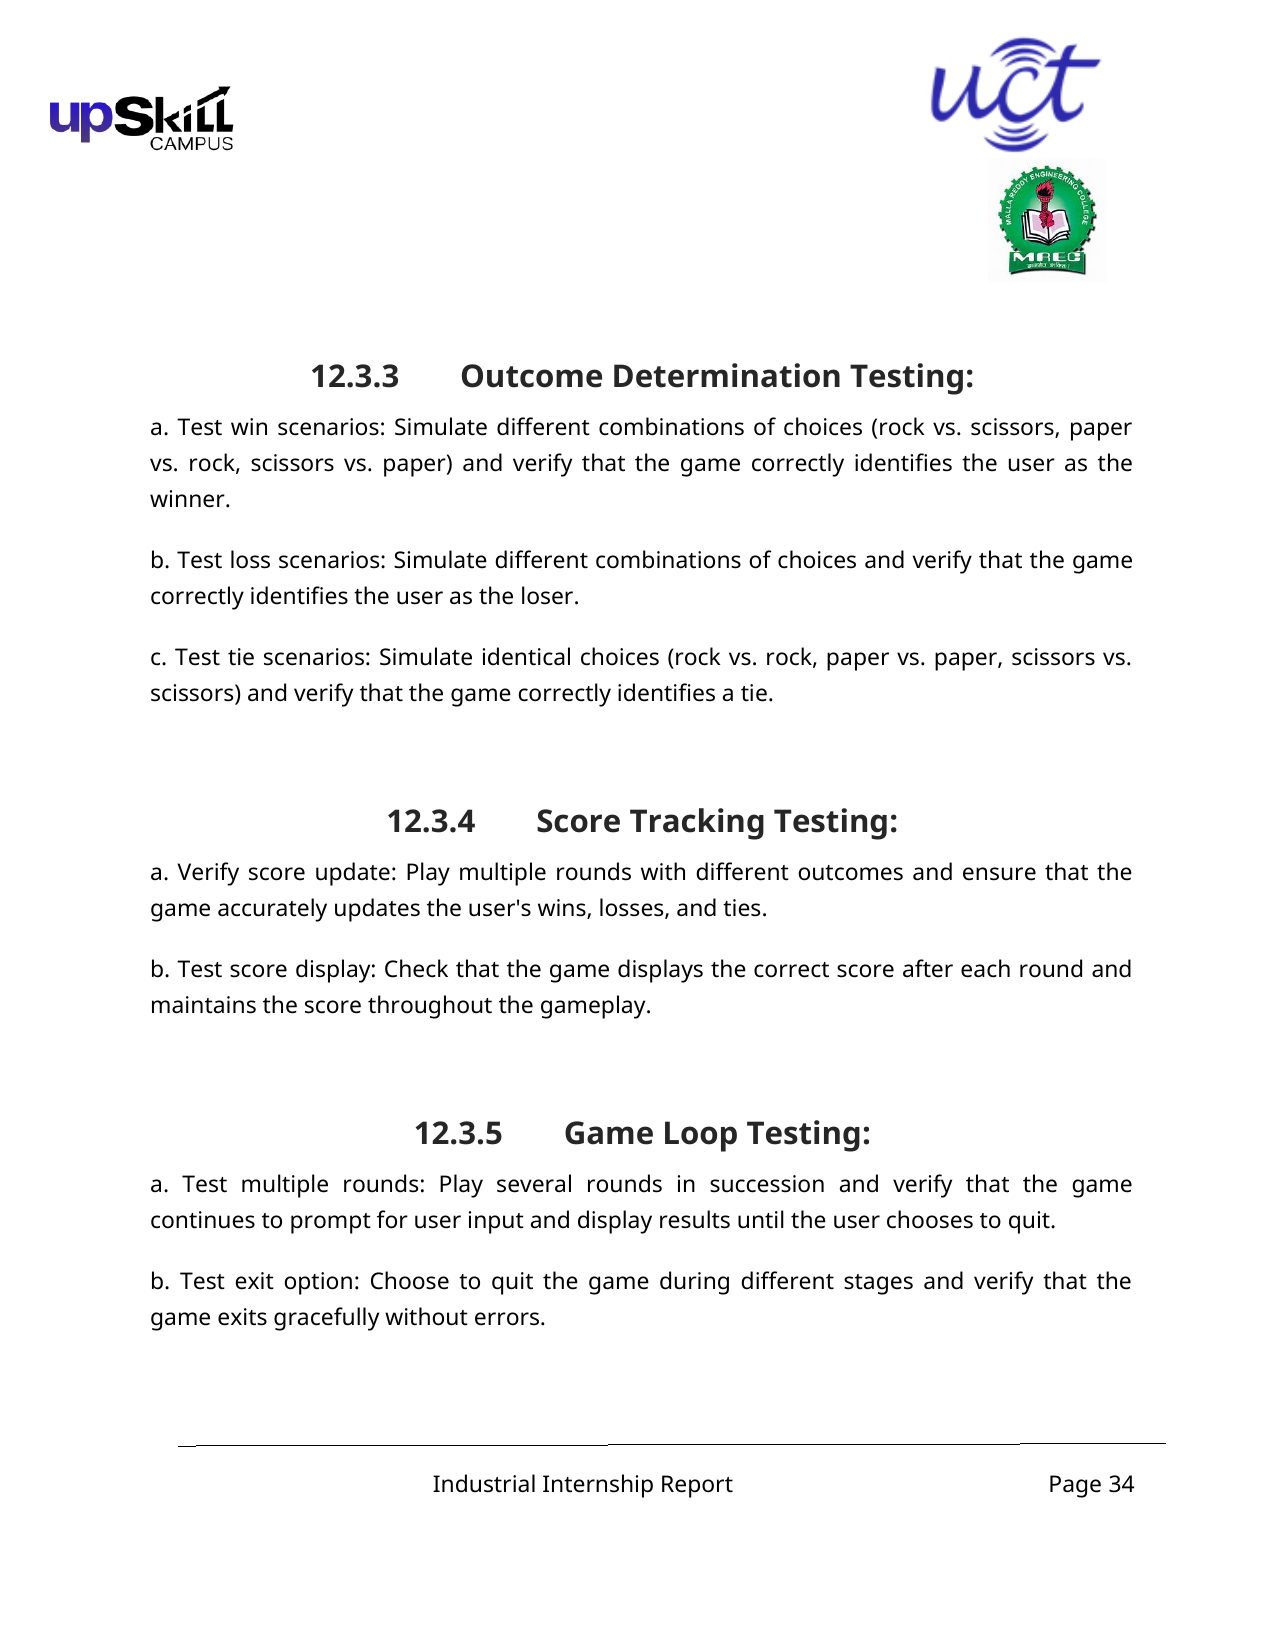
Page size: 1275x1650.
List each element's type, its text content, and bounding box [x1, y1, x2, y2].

text a. Verify score update: Play multiple rounds with different outcomes and ensure that the game accurately updates the user's wins, losses, and ties. [150, 856, 1134, 923]
text b. Test exit option: Choose to quit the game during different stages and verify that the game exits gracefully without errors. [150, 1265, 1134, 1332]
text b. Test loss scenarios: Simulate different combinations of choices and verify that the game correctly identifies the user as the loser. [150, 544, 1134, 611]
text c. Test tie scenarios: Simulate identical choices (rock vs. rock, paper vs. paper, scissors vs. scissors) and verify that the game correctly identifies a tie. [150, 641, 1134, 708]
subtitle Outcome Determination Testing: [150, 354, 1134, 396]
text a. Test win scenarios: Simulate different combinations of choices (rock vs. scissors, paper vs. rock, scissors vs. paper) and verify that the game correctly identifies the user as the winner. [150, 411, 1134, 514]
subtitle Game Loop Testing: [150, 1111, 1134, 1153]
subtitle Score Tracking Testing: [150, 799, 1134, 841]
text b. Test score display: Check that the game displays the correct score after each round and maintains the score throughout the gameplay. [150, 953, 1134, 1020]
text a. Test multiple rounds: Play several rounds in succession and verify that the game continues to prompt for user input and display results until the user chooses to quit. [150, 1168, 1134, 1235]
